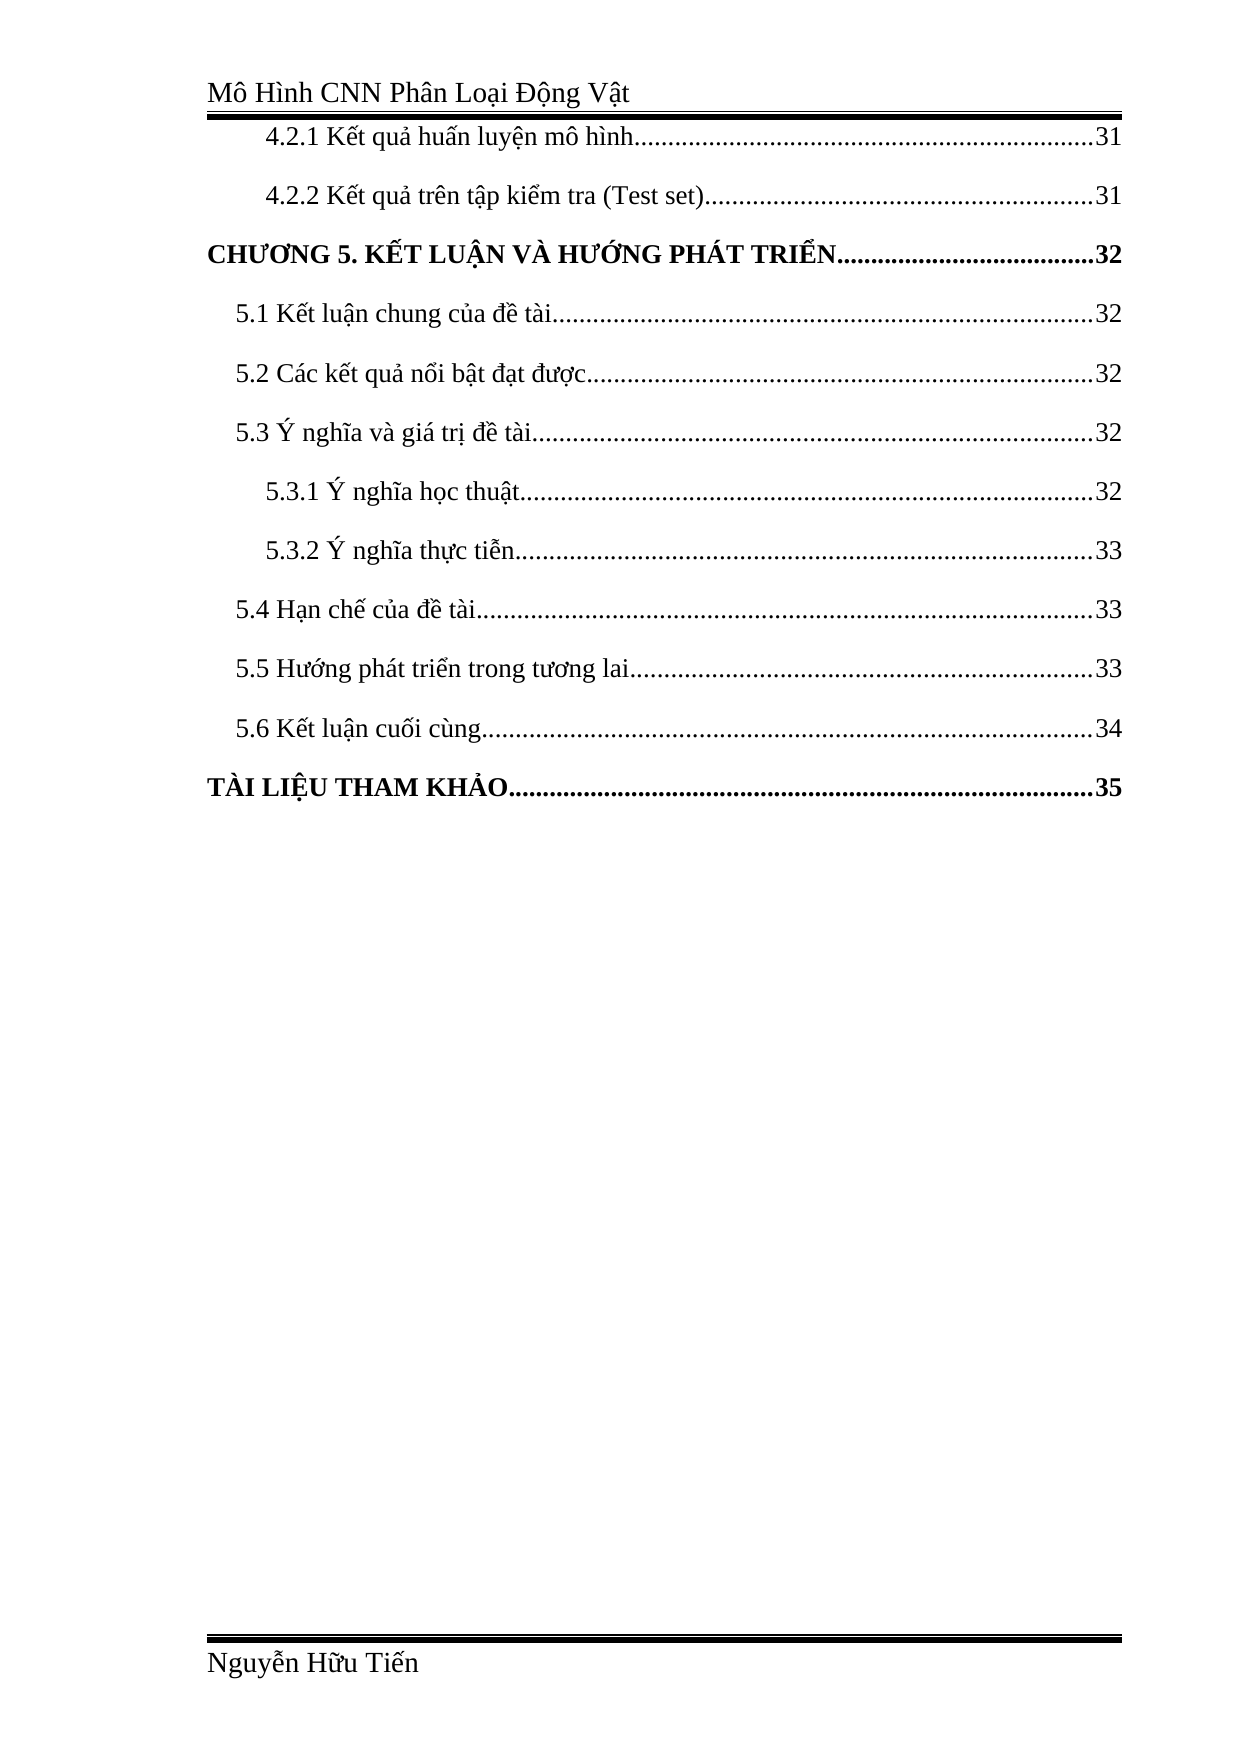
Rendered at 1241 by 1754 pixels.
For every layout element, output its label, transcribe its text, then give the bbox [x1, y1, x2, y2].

text 4.2.2 Kết quả trên tập kiểm tra (Test set) 31 [265, 179, 1122, 210]
text 5.2 Các kết quả nổi bật đạt được 32 [235, 357, 1122, 388]
text 5.1 Kết luận chung của đề tài 32 [235, 297, 1122, 329]
text 5.3.2 Ý nghĩa thực tiễn 33 [265, 534, 1122, 565]
text TÀI LIỆU THAM KHẢO 35 [207, 771, 1122, 802]
text CHƯƠNG 5. KẾT LUẬN VÀ HƯỚNG PHÁT TRIỂN 32 [207, 238, 1122, 269]
text 5.4 Hạn chế của đề tài 33 [235, 593, 1122, 624]
text 5.6 Kết luận cuối cùng 34 [235, 712, 1122, 743]
text 5.5 Hướng phát triển trong tương lai 33 [235, 652, 1122, 684]
text 5.3 Ý nghĩa và giá trị đề tài 32 [235, 416, 1122, 447]
text 5.3.1 Ý nghĩa học thuật 32 [265, 475, 1122, 506]
text 4.2.1 Kết quả huấn luyện mô hình 31 [326, 120, 1122, 151]
